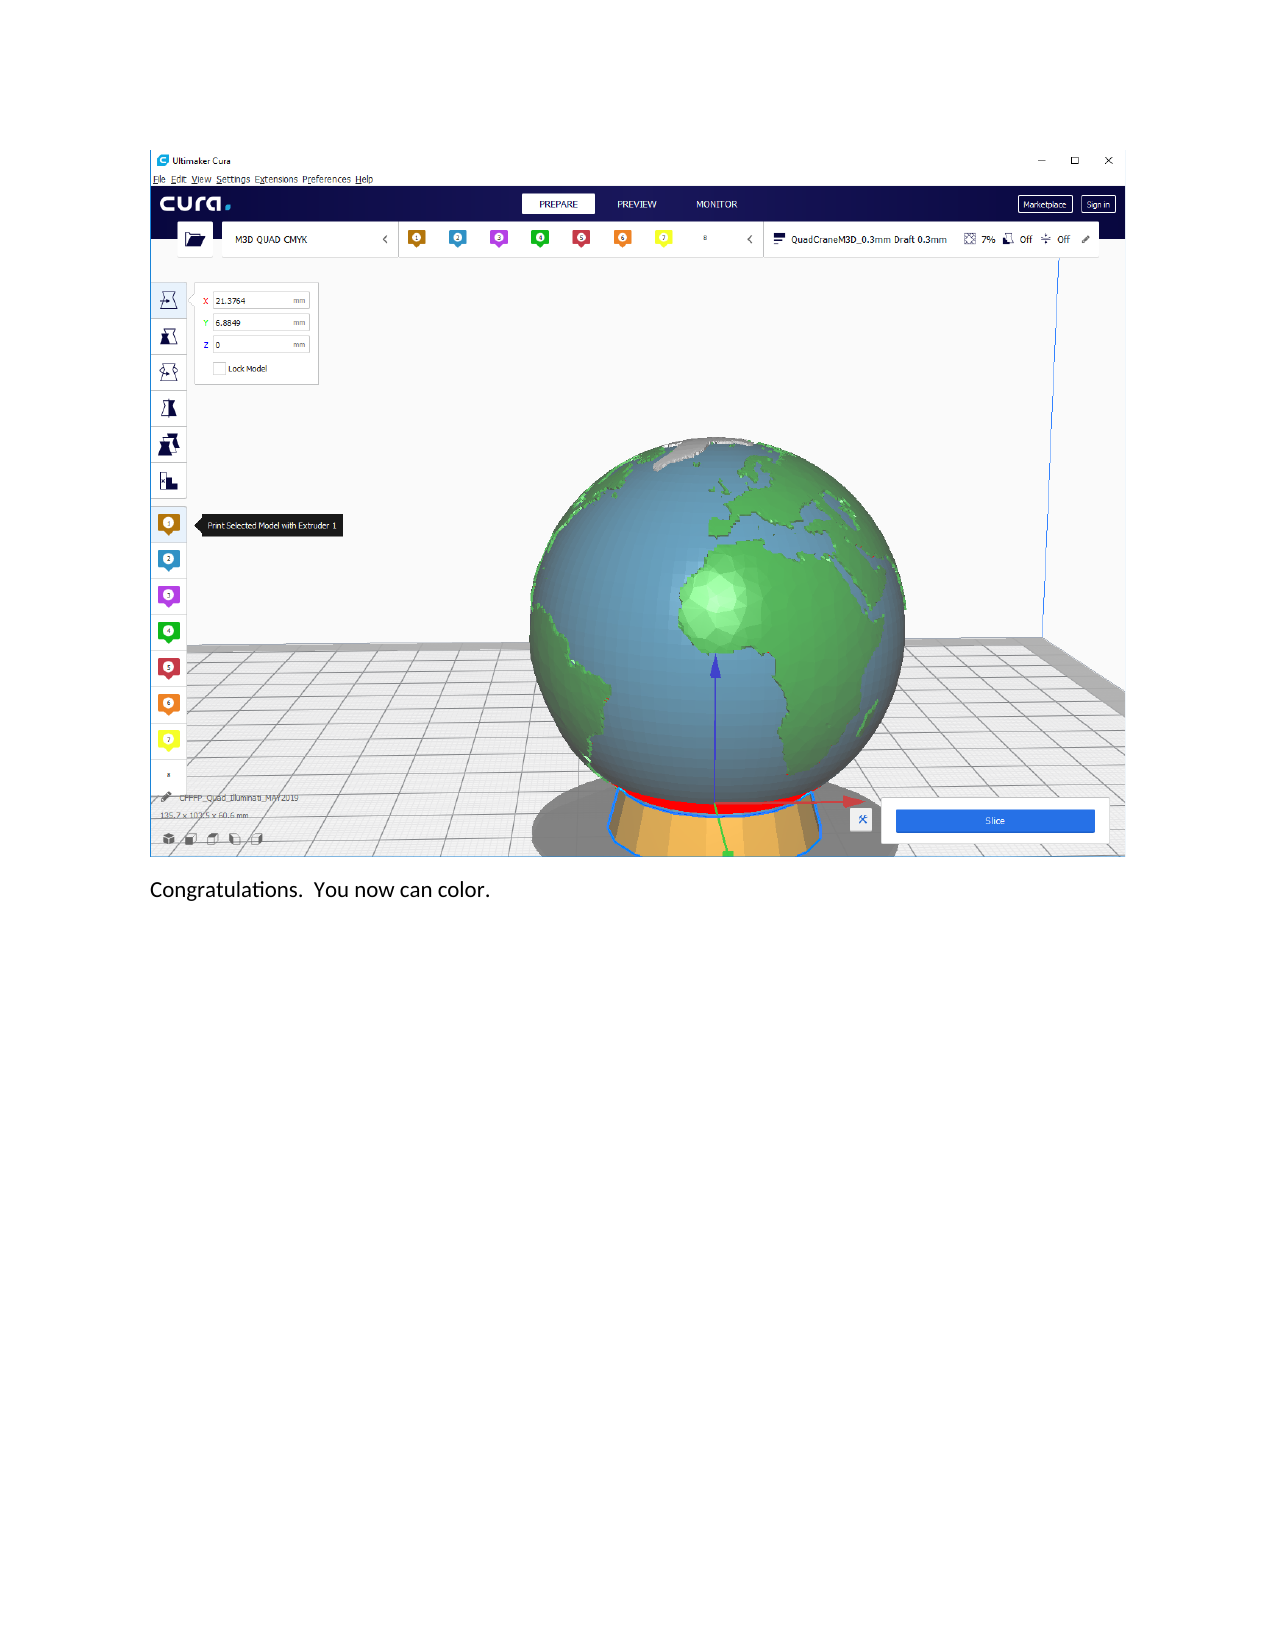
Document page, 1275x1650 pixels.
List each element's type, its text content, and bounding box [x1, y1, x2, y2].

text Congratulations. You now can color. [150, 876, 1125, 904]
picture [150, 150, 1125, 857]
